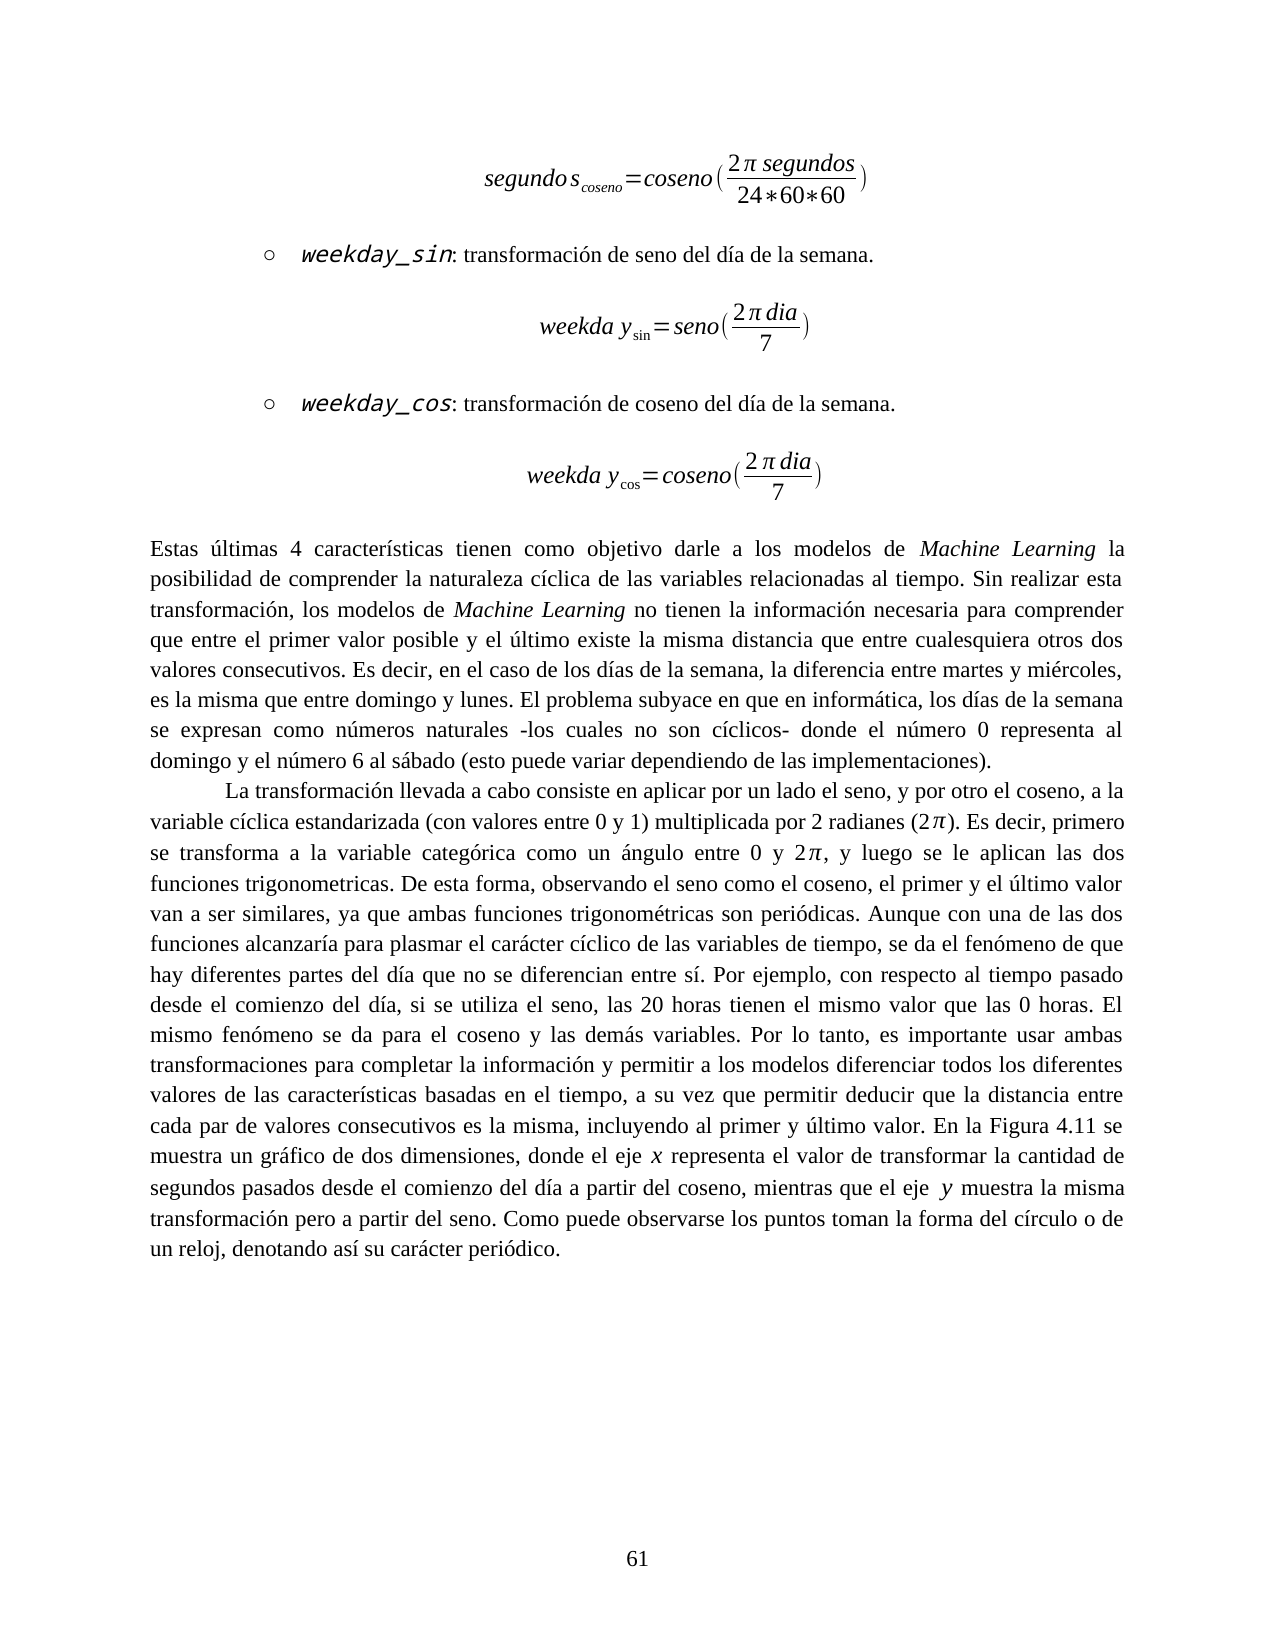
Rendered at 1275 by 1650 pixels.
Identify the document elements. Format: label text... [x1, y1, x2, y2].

text La transformación llevada a cabo consiste en aplicar por un lado el seno, y por otro el coseno, a la variable cíclica estandarizada (con valores entre 0 y 1) multiplicada por 2 radianes (2). Es decir, primero se transforma a la variable categórica como un ángulo entre 0 y 2, y luego se le aplican las dos funciones trigonometricas. De esta forma, observando el seno como el coseno, el primer y el último valor van a ser similares, ya que ambas funciones trigonométricas son periódicas. Aunque con una de las dos funciones alcanzaría para plasmar el carácter cíclico de las variables de tiempo, se da el fenómeno de que hay diferentes partes del día que no se diferencian entre sí. Por ejemplo, con respecto al tiempo pasado desde el comienzo del día, si se utiliza el seno, las 20 horas tienen el mismo valor que las 0 horas. El mismo fenómeno se da para el coseno y las demás variables. Por lo tanto, es importante usar ambas transformaciones para completar la información y permitir a los modelos diferenciar todos los diferentes valores de las características basadas en el tiempo, a su vez que permitir deducir que la distancia entre cada par de valores consecutivos es la misma, incluyendo al primer y último valor. En la Figura 4.11 se muestra un gráfico de dos dimensiones, donde el eje representa el valor de transformar la cantidad de segundos pasados desde el comienzo del día a partir del coseno, mientras que el eje muestra la misma transformación pero a partir del seno. Como puede observarse los puntos toman la forma del círculo o de un reloj, denotando así su carácter periódico. [150, 777, 1125, 1261]
text Estas últimas 4 características tienen como objetivo darle a los modelos de Machine Learning la posibilidad de comprender la naturaleza cíclica de las variables relacionadas al tiempo. Sin realizar esta transformación, los modelos de Machine Learning no tienen la información necesaria para comprender que entre el primer valor posible y el último existe la misma distancia que entre cualesquiera otros dos valores consecutivos. Es decir, en el caso de los días de la semana, la diferencia entre martes y miércoles, es la misma que entre domingo y lunes. El problema subyace en que en informática, los días de la semana se expresan como números naturales -los cuales no son cíclicos- donde el número 0 representa al domingo y el número 6 al sábado (esto puede variar dependiendo de las implementaciones). [150, 535, 1125, 773]
list weekday_cos: transformación de coseno del día de la semana. [262, 387, 1125, 418]
list weekday_sin: transformación de seno del día de la semana. [262, 238, 1125, 269]
